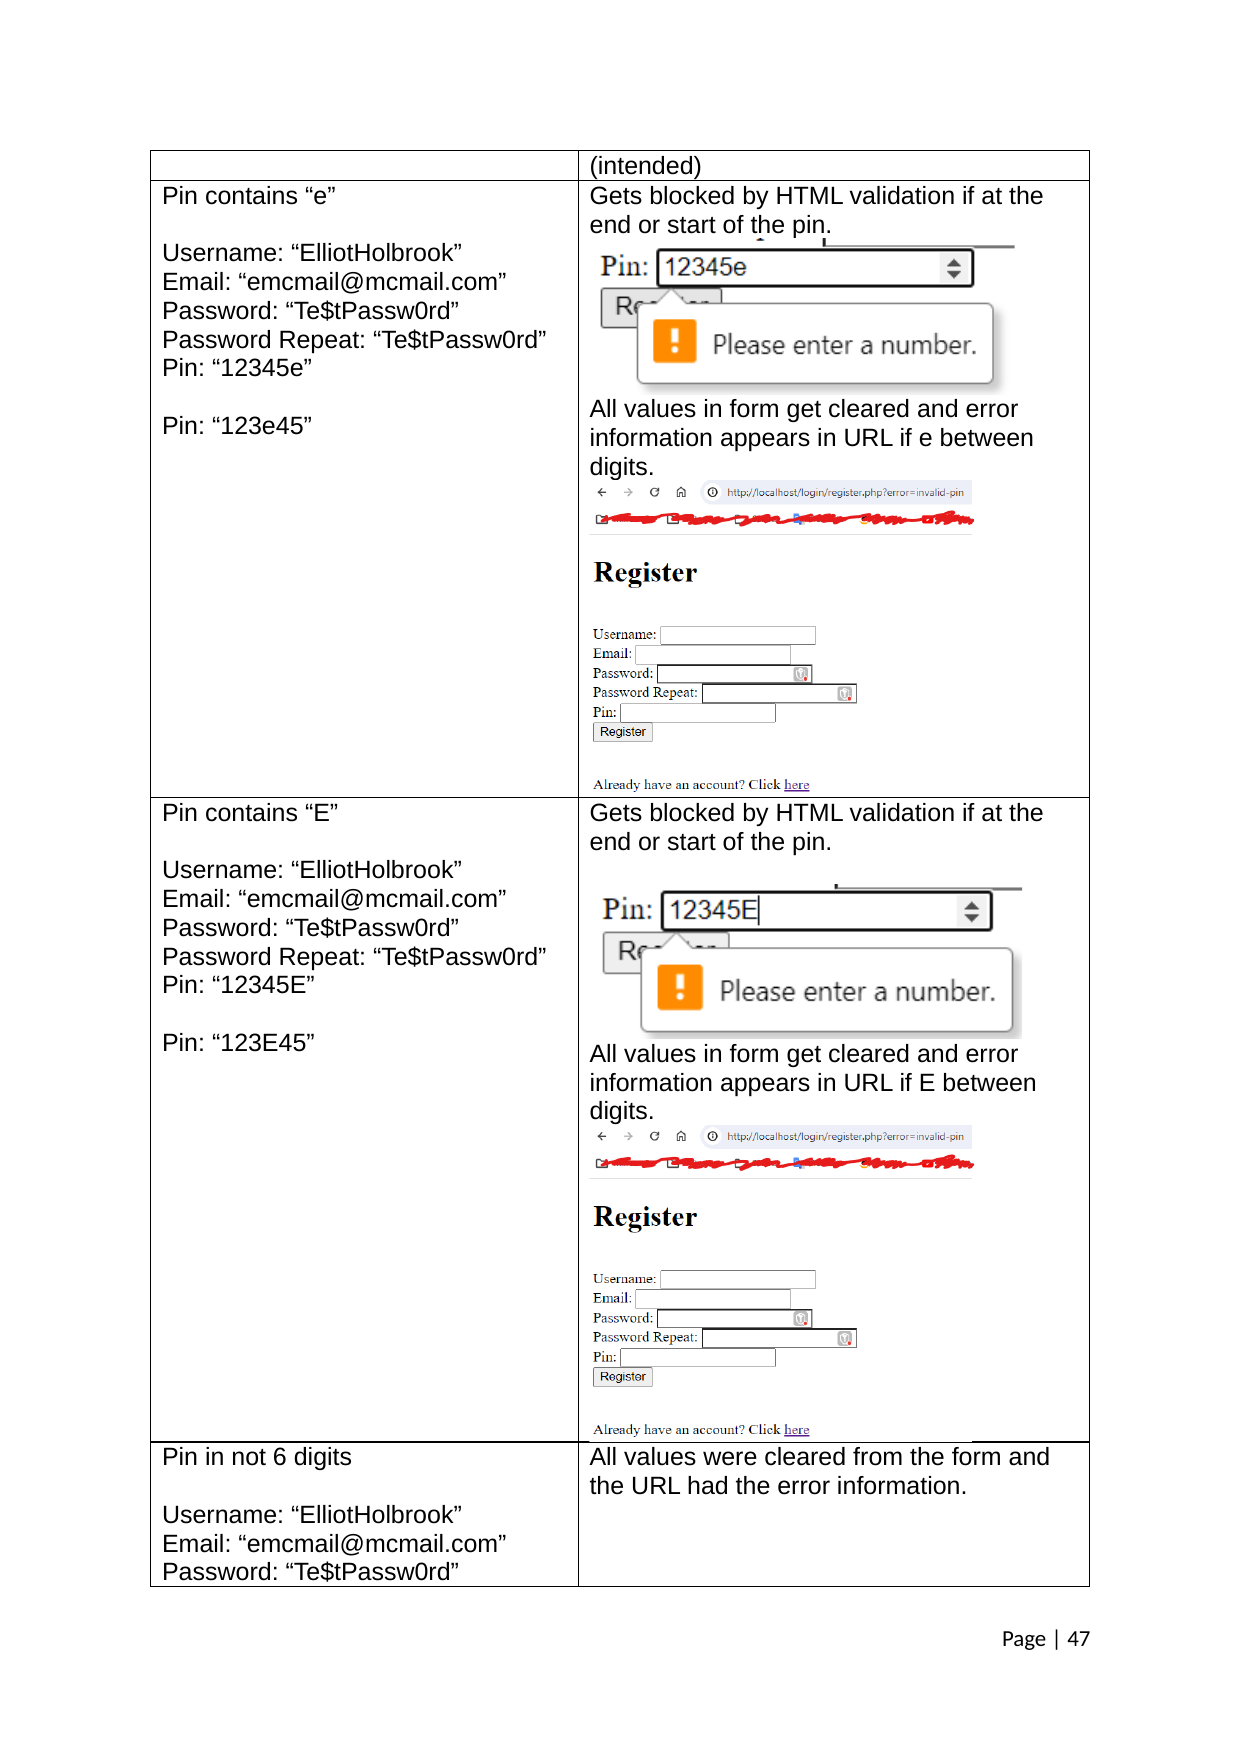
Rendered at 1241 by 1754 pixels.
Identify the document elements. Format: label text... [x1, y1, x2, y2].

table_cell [151, 1443, 578, 1586]
table_cell Pin contains “E” Username: “ElliotHolbrook” Email: “emcmail@mcmail.com” Password: “Te$tPassw0rd” Password Repeat: “Te$tPassw0rd” Pin: “12345E” Pin: “123E45” [151, 798, 578, 1441]
table_cell Gets blocked by HTML validation if at the end or start of the pin. All values in form get cleared and error information appears in URL if e between digits. [579, 181, 1089, 797]
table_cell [151, 151, 578, 180]
table_cell All values were cleared from the form and the URL had the error information. [579, 1443, 1089, 1586]
table_cell Pin contains “e” Username: “ElliotHolbrook” Email: “emcmail@mcmail.com” Password: “Te$tPassw0rd” Password Repeat: “Te$tPassw0rd” Pin: “12345e” Pin: “123e45” [151, 181, 578, 797]
picture [589, 238, 1015, 395]
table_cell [579, 151, 1089, 180]
picture [589, 884, 1023, 1039]
picture [589, 480, 975, 797]
table_cell Gets blocked by HTML validation if at the end or start of the pin. All values in form get cleared and error information appears in URL if E between digits. [579, 798, 1089, 1441]
picture [589, 1125, 975, 1442]
